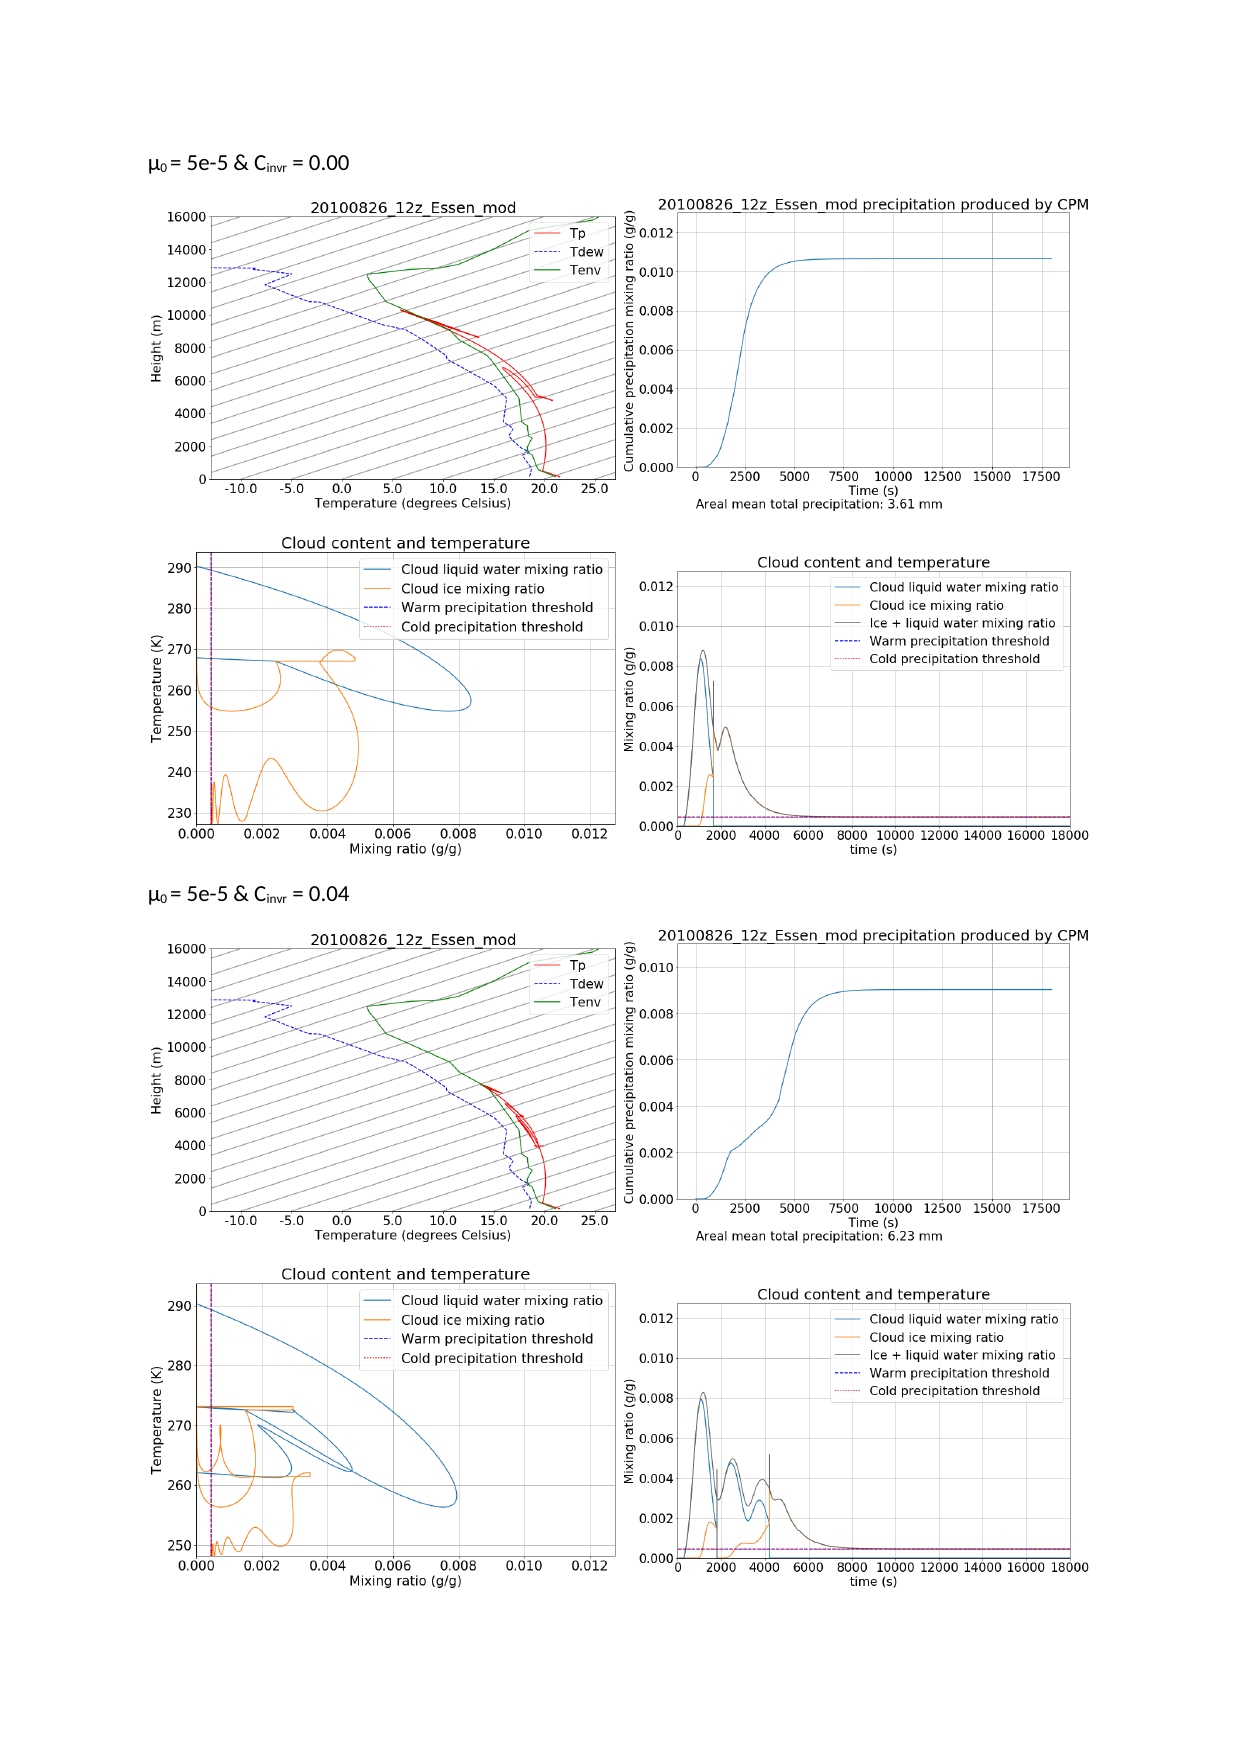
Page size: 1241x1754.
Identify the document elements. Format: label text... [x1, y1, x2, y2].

text μ0 = 5e-5 & Cinvr = 0.00 [148, 148, 1093, 176]
picture [147, 1264, 1093, 1592]
text μ0 = 5e-5 & Cinvr = 0.04 [148, 879, 1093, 907]
picture [147, 925, 1093, 1246]
picture [147, 194, 1093, 514]
picture [147, 532, 1093, 860]
